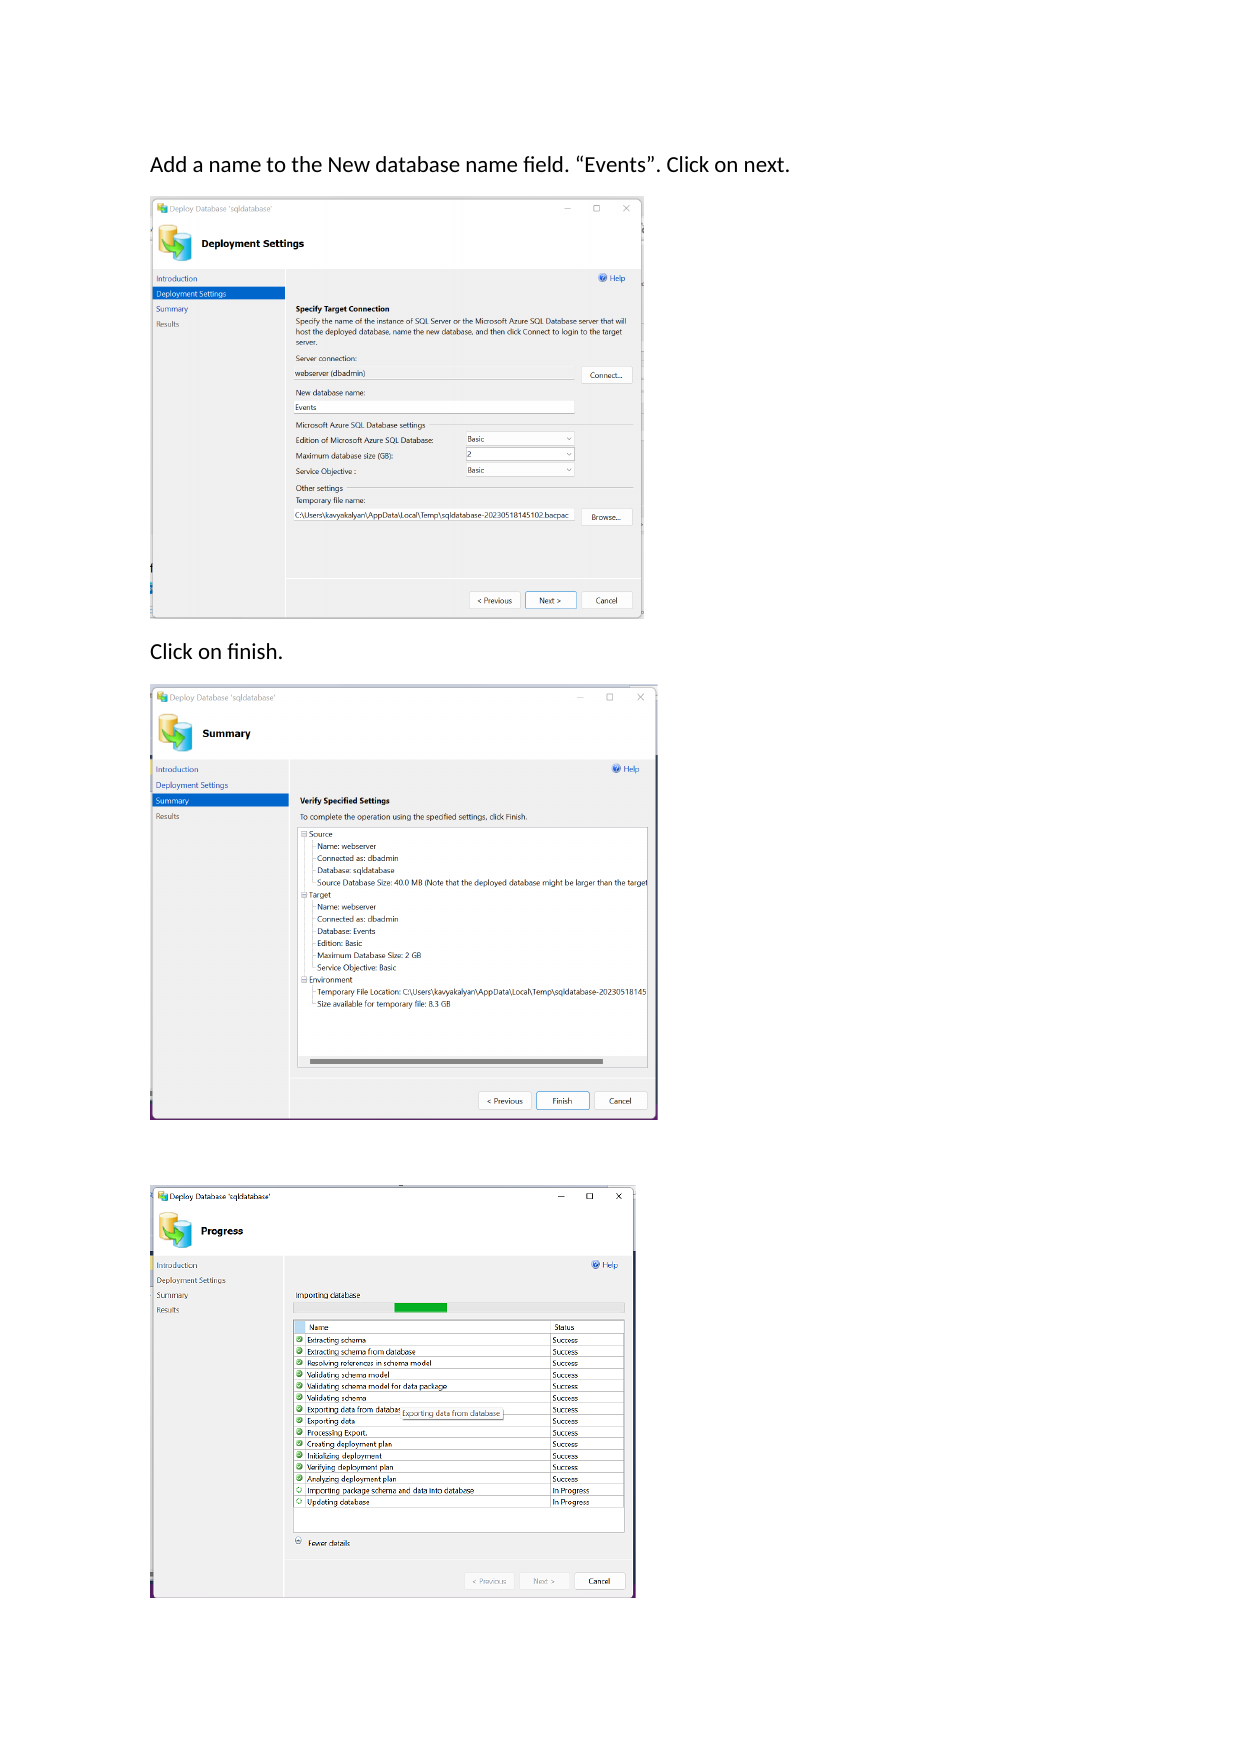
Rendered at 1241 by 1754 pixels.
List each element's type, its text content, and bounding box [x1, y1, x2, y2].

text Click on finish. [150, 637, 1090, 665]
text Add a name to the New database name field. “Events”. Click on next. [150, 150, 1090, 178]
picture [150, 196, 644, 619]
picture [150, 684, 658, 1120]
picture [150, 1185, 636, 1598]
